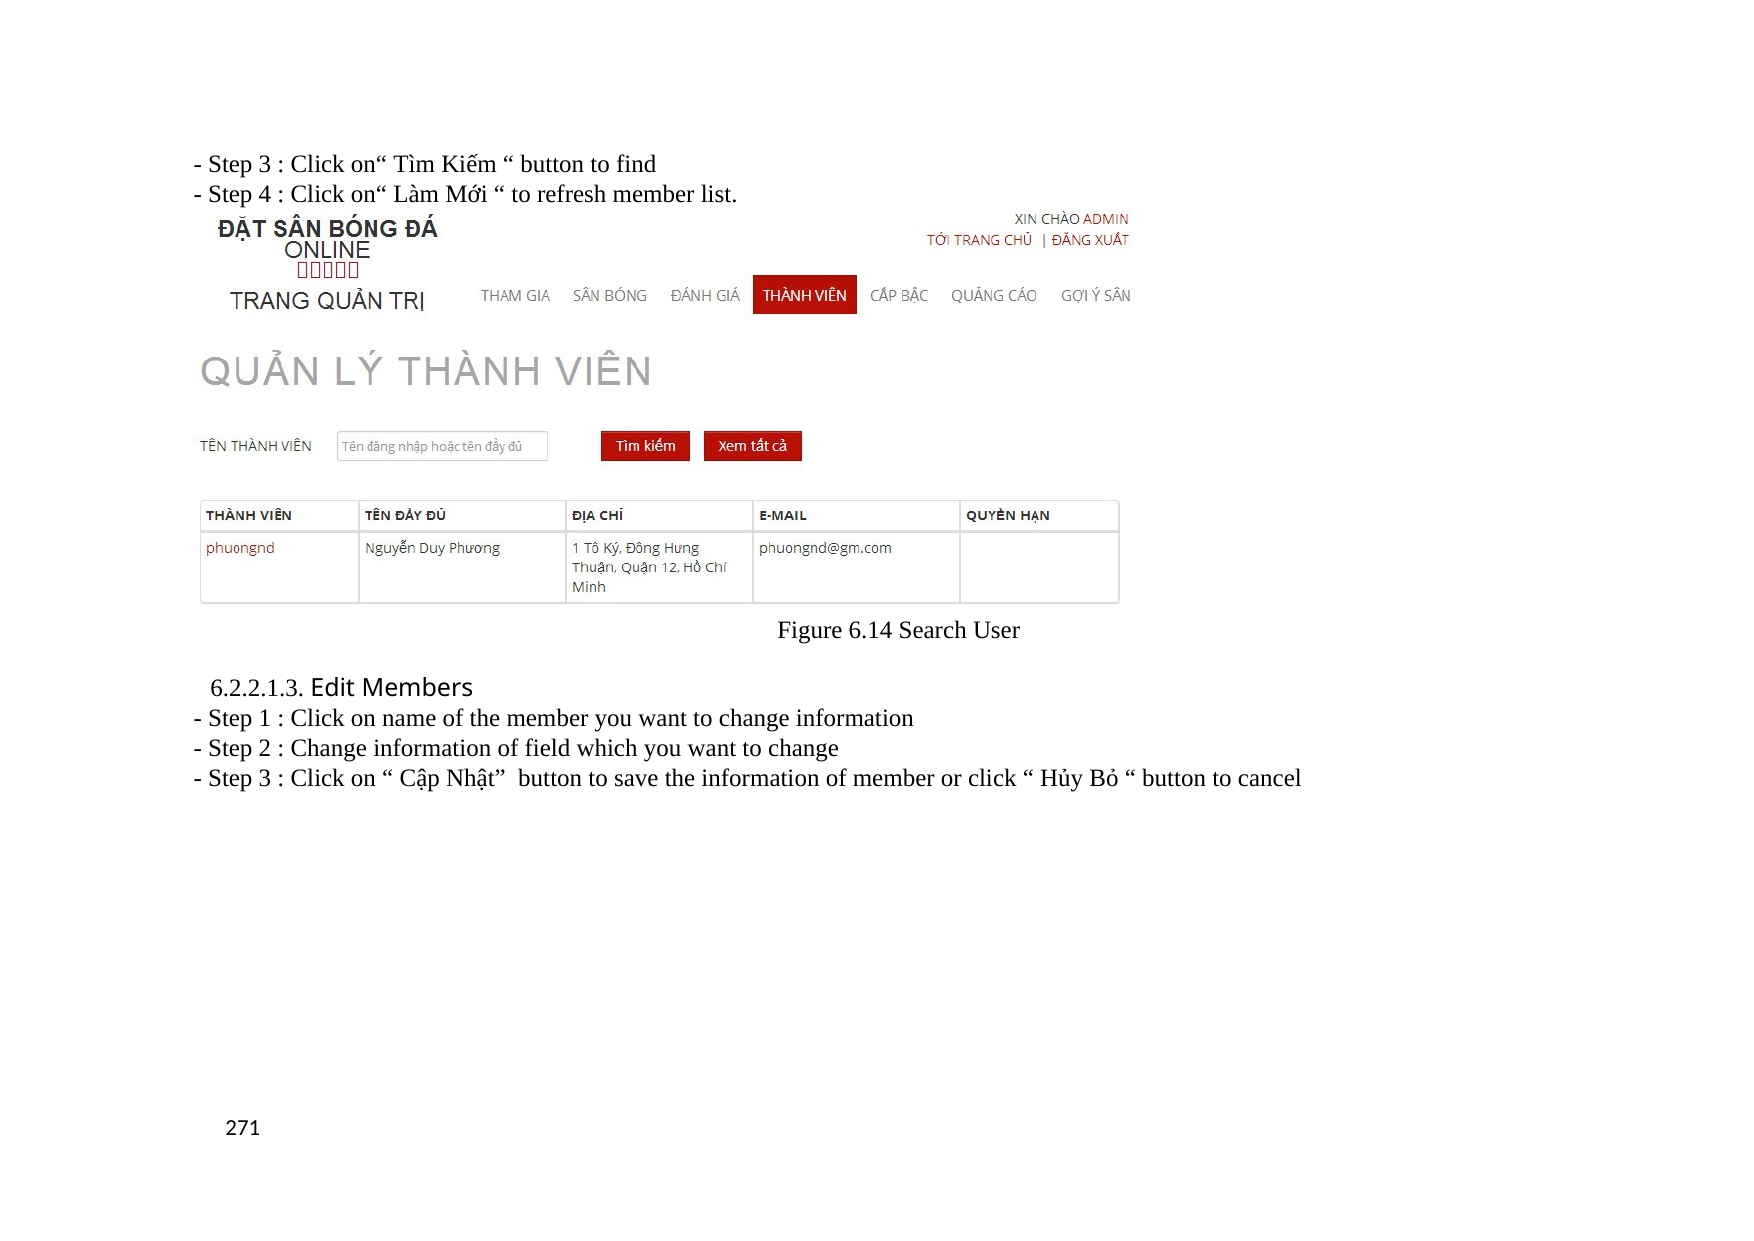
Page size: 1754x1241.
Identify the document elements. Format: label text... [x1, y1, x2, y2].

text - Step 4 : Click on“ Làm Mới “ to refresh member list. [193, 179, 1604, 208]
picture [193, 209, 1169, 615]
text Figure 6.14 Search User [193, 616, 1604, 644]
text - Step 1 : Click on name of the member you want to change information [193, 703, 1604, 732]
text - Step 3 : Click on“ Tìm Kiếm “ button to find [193, 149, 1604, 178]
text - Step 3 : Click on “ Cập Nhật” button to save the information of member or click “ Hủy Bỏ “ button to cancel [193, 763, 1604, 791]
text - Step 2 : Change information of field which you want to change [193, 733, 1604, 761]
subtitle Edit Members [210, 669, 1604, 703]
